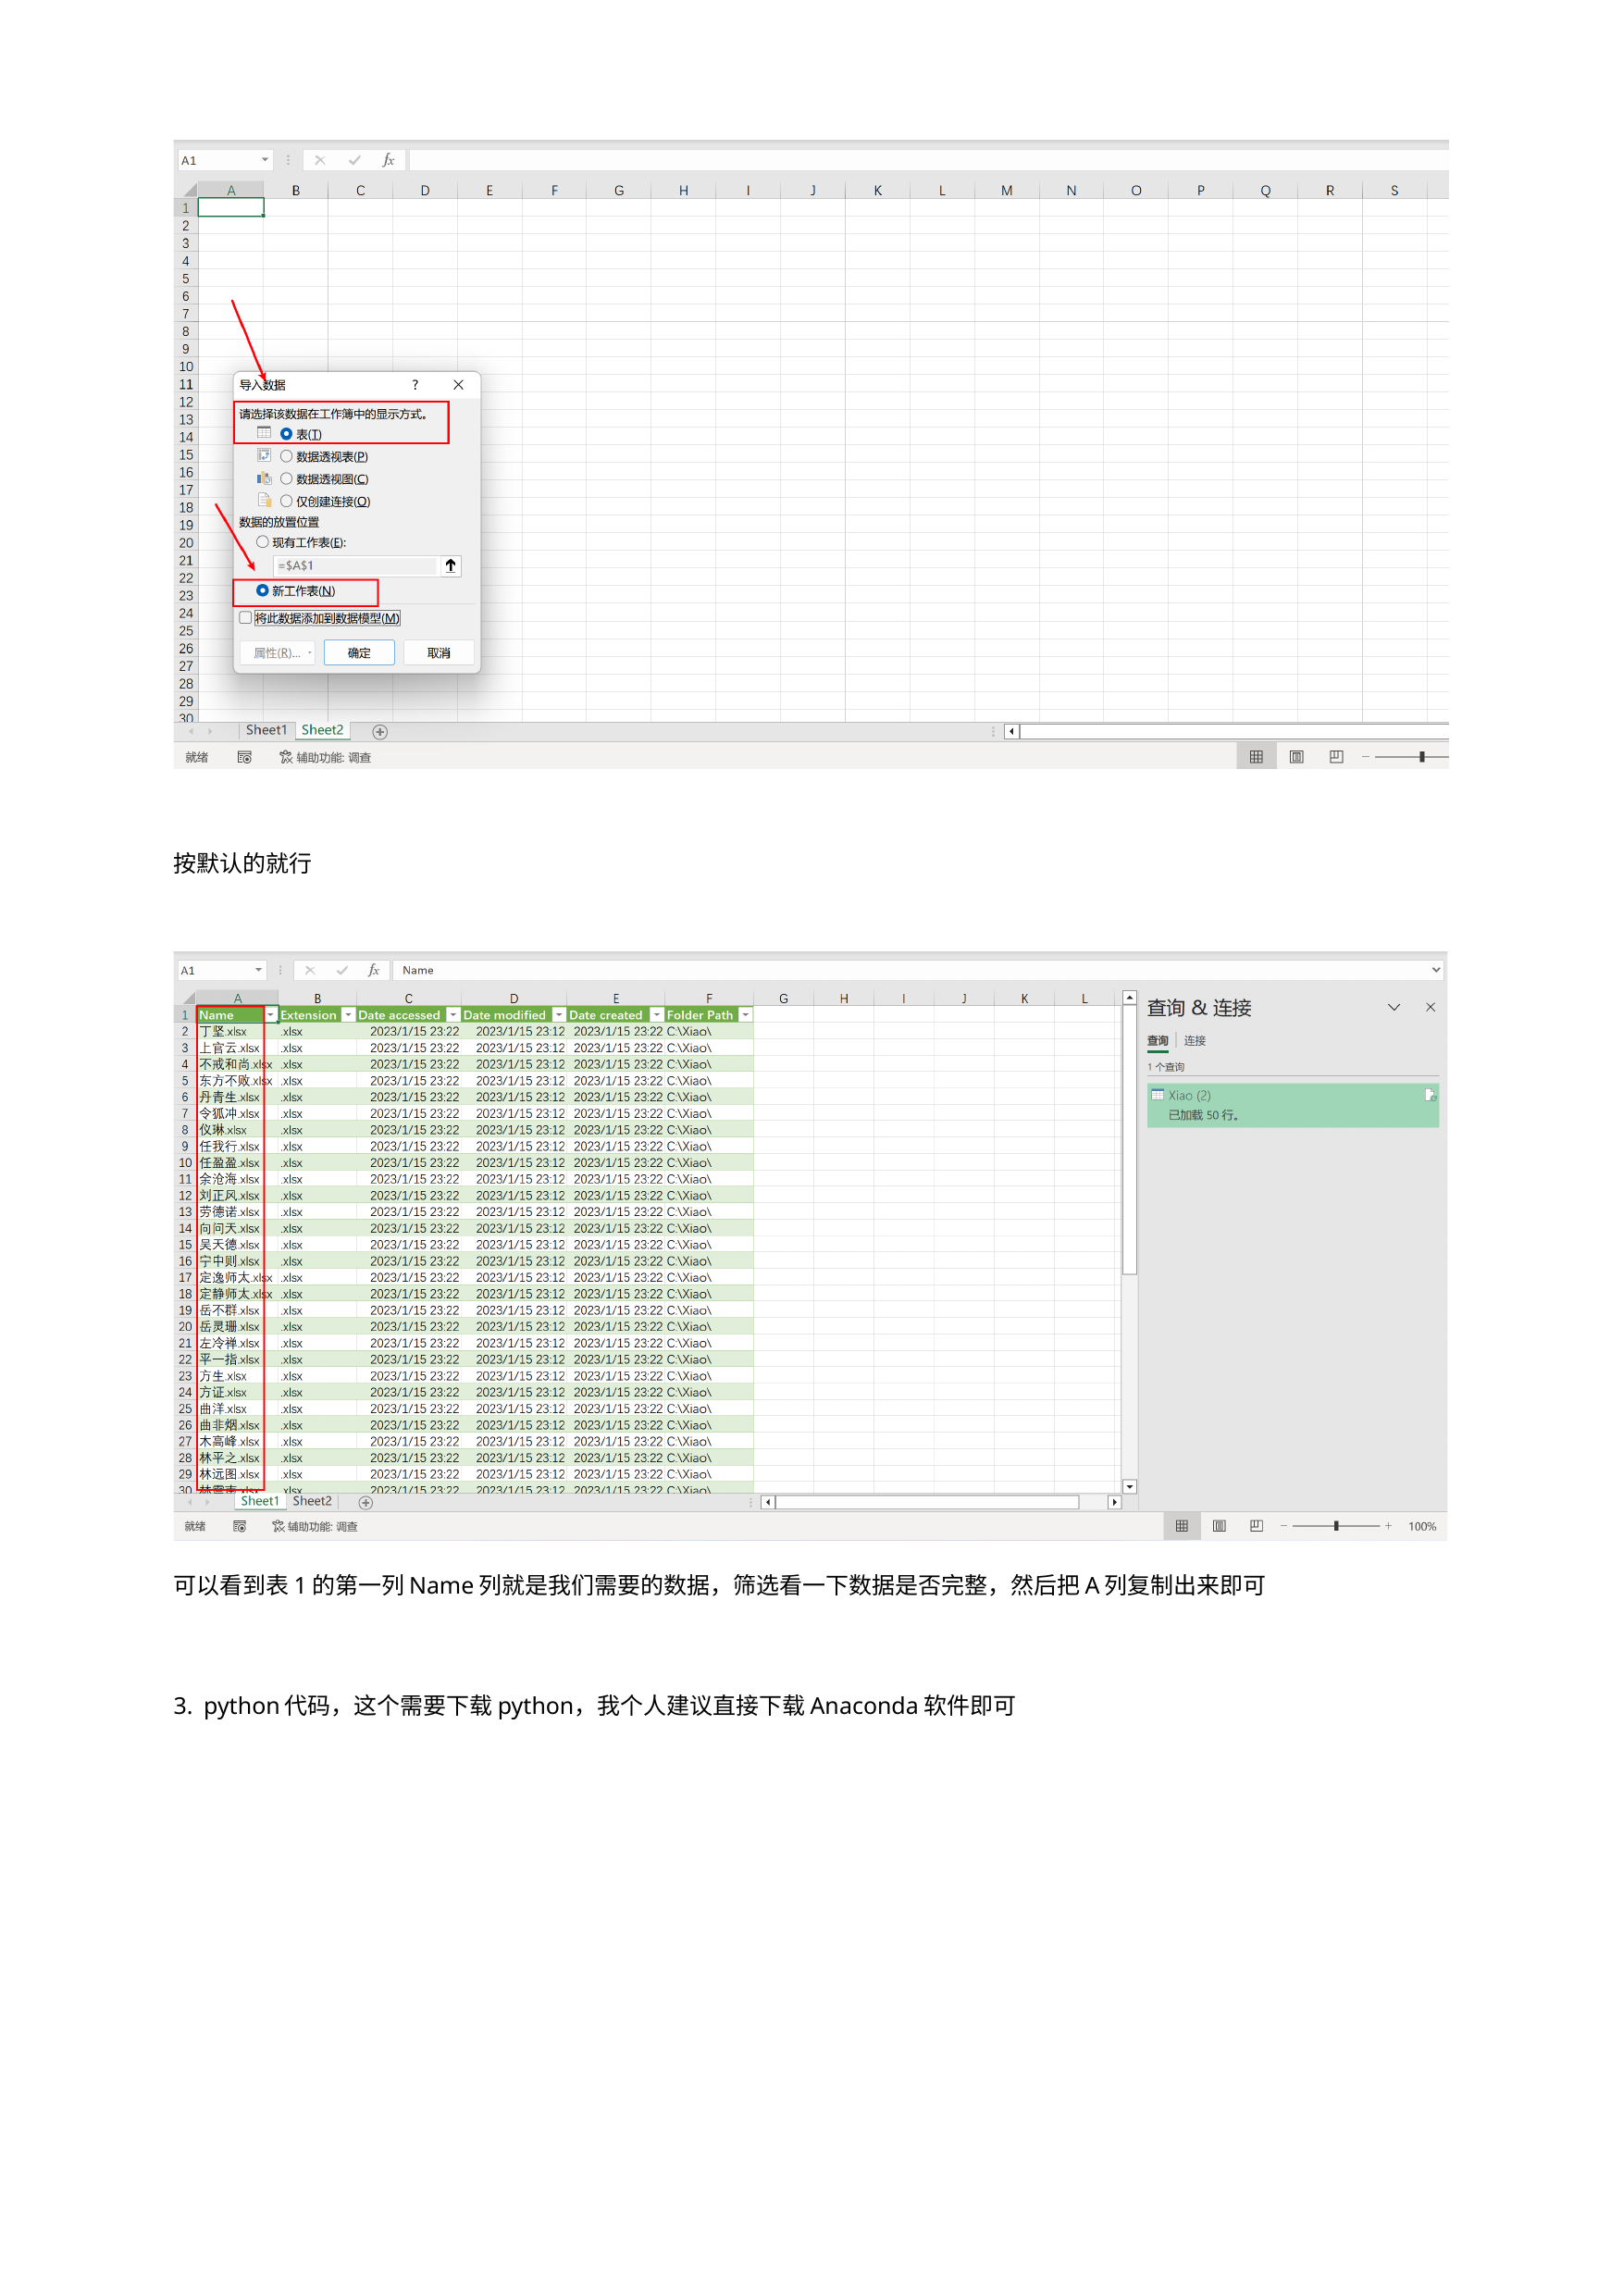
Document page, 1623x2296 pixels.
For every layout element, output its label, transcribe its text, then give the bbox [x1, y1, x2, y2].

picture [173, 951, 1448, 1541]
list python代码，这个需要下载python，我个人建议直接下载Anaconda软件即可 [173, 1674, 1449, 1734]
list 按默认的就行 [173, 832, 1449, 892]
picture [173, 140, 1449, 769]
list 可以看到表1的第一列Name列就是我们需要的数据，筛选看一下数据是否完整，然后把A列复制出来即可 [173, 1554, 1449, 1614]
